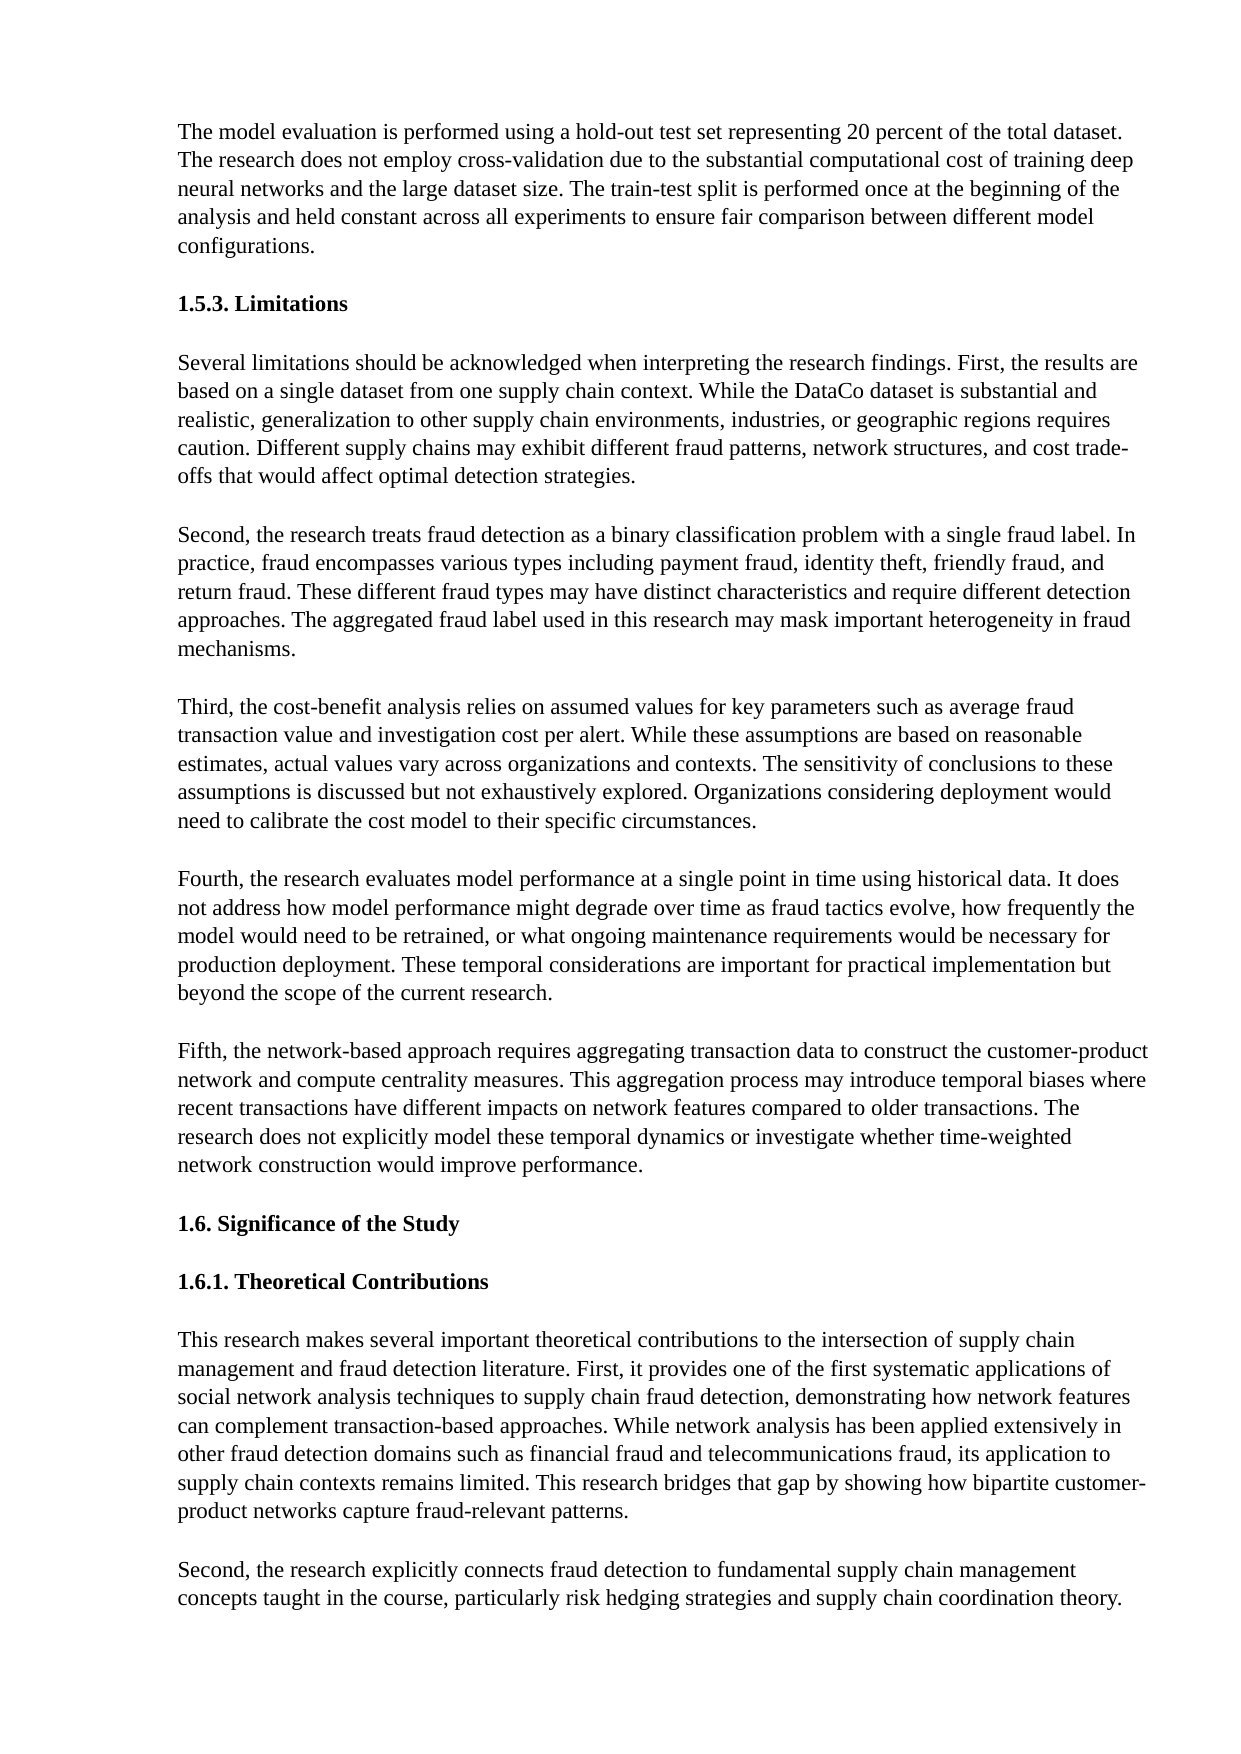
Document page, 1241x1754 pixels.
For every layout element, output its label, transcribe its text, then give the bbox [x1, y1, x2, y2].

text Fourth, the research evaluates model performance at a single point in time using historical data. It does not address how model performance might degrade over time as fraud tactics evolve, how frequently the model would need to be retrained, or what ongoing maintenance requirements would be necessary for production deployment. These temporal considerations are important for practical implementation but beyond the scope of the current research. [177, 865, 1152, 1005]
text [177, 1556, 1152, 1610]
text Third, the cost-benefit analysis relies on assumed values for key parameters such as average fraud transaction value and investigation cost per alert. While these assumptions are based on reasonable estimates, actual values vary across organizations and contexts. The sensitivity of conclusions to these assumptions is discussed but not exhaustively explored. Organizations considering deployment would need to calibrate the cost model to their specific circumstances. [177, 693, 1152, 833]
text 1.5.3. Limitations [177, 290, 1152, 317]
text The model evaluation is performed using a hold-out test set representing 20 percent of the total dataset. The research does not employ cross-validation due to the substantial computational cost of training deep neural networks and the large dataset size. The train-test split is performed once at the beginning of the analysis and held constant across all experiments to ensure fair comparison between different model configurations. [177, 118, 1152, 258]
text Second, the research treats fraud detection as a binary classification problem with a single fraud label. In practice, fraud encompasses various types including payment fraud, identity theft, friendly fraud, and return fraud. These different fraud types may have distinct characteristics and require different detection approaches. The aggregated fraud label used in this research may mask important heterogeneity in fraud mechanisms. [177, 521, 1152, 661]
text Fifth, the network-based approach requires aggregating transaction data to construct the customer-product network and compute centrality measures. This aggregation process may introduce temporal biases where recent transactions have different impacts on network features compared to older transactions. The research does not explicitly model these temporal dynamics or investigate whether time-weighted network construction would improve performance. [177, 1037, 1152, 1178]
text This research makes several important theoretical contributions to the intersection of supply chain management and fraud detection literature. First, it provides one of the first systematic applications of social network analysis techniques to supply chain fraud detection, demonstrating how network features can complement transaction-based approaches. While network analysis has been applied extensively in other fraud detection domains such as financial fraud and telecommunications fraud, its application to supply chain contexts remains limited. This research bridges that gap by showing how bipartite customer-product networks capture fraud-relevant patterns. [177, 1327, 1152, 1523]
text 1.6. Significance of the Study [177, 1210, 1152, 1236]
text Several limitations should be acknowledged when interpreting the research findings. First, the results are based on a single dataset from one supply chain context. While the DataCo dataset is substantial and realistic, generalization to other supply chain environments, industries, or geographic regions requires caution. Different supply chains may exhibit different fraud patterns, network structures, and cost trade-offs that would affect optimal detection strategies. [177, 349, 1152, 489]
text 1.6.1. Theoretical Contributions [177, 1268, 1152, 1294]
